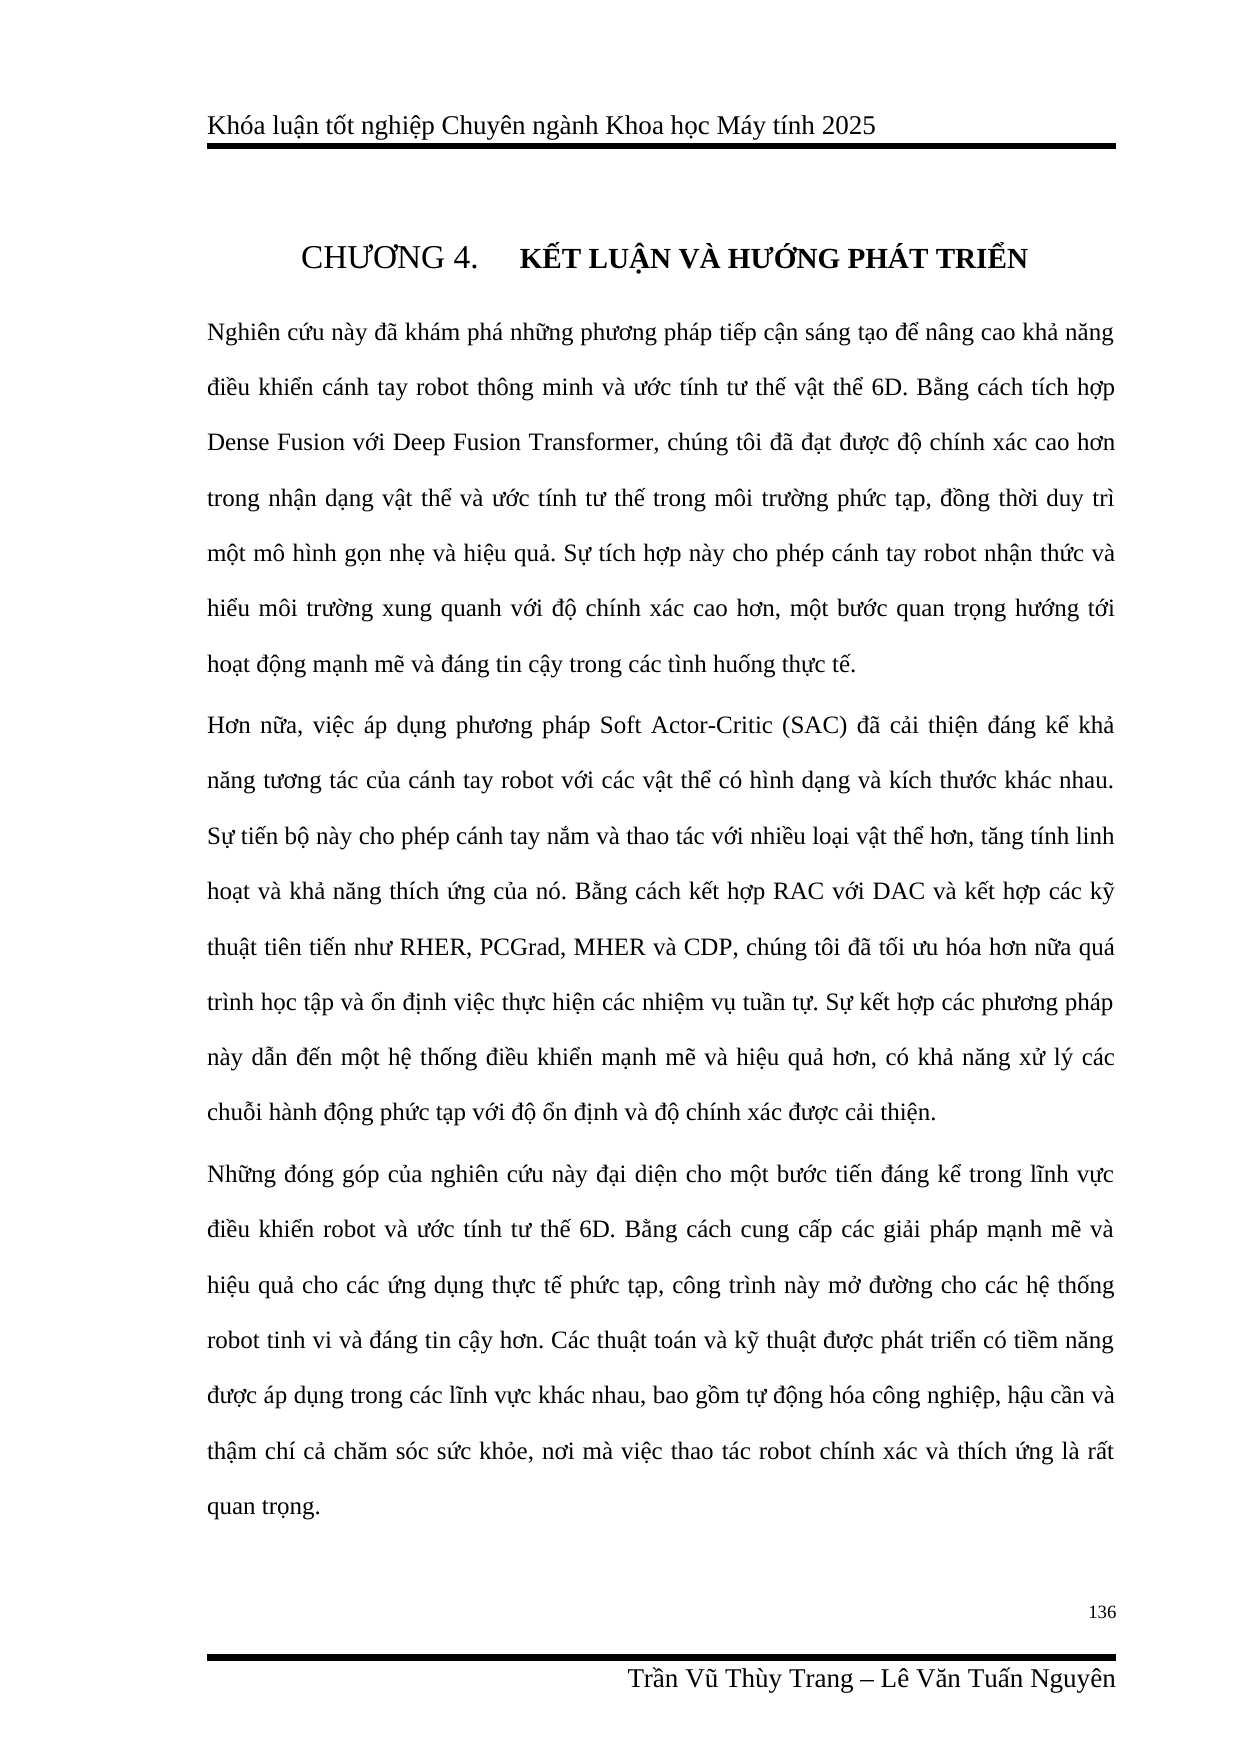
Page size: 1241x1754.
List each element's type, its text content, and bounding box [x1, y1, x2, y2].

text Nghiên cứu này đã khám phá những phương pháp tiếp cận sáng tạo để nâng cao khả năng điều khiển cánh tay robot thông minh và ước tính tư thế vật thể 6D. Bằng cách tích hợp Dense Fusion với Deep Fusion Transformer, chúng tôi đã đạt được độ chính xác cao hơn trong nhận dạng vật thể và ước tính tư thế trong môi trường phức tạp, đồng thời duy trì một mô hình gọn nhẹ và hiệu quả. Sự tích hợp này cho phép cánh tay robot nhận thức và hiểu môi trường xung quanh với độ chính xác cao hơn, một bước quan trọng hướng tới hoạt động mạnh mẽ và đáng tin cậy trong các tình huống thực tế. [207, 313, 1116, 681]
text Hơn nữa, việc áp dụng phương pháp Soft Actor-Critic (SAC) đã cải thiện đáng kể khả năng tương tác của cánh tay robot với các vật thể có hình dạng và kích thước khác nhau. Sự tiến bộ này cho phép cánh tay nắm và thao tác với nhiều loại vật thể hơn, tăng tính linh hoạt và khả năng thích ứng của nó. Bằng cách kết hợp RAC với DAC và kết hợp các kỹ thuật tiên tiến như RHER, PCGrad, MHER và CDP, chúng tôi đã tối ưu hóa hơn nữa quá trình học tập và ổn định việc thực hiện các nhiệm vụ tuần tự. Sự kết hợp các phương pháp này dẫn đến một hệ thống điều khiển mạnh mẽ và hiệu quả hơn, có khả năng xử lý các chuỗi hành động phức tạp với độ ổn định và độ chính xác được cải thiện. [207, 706, 1116, 1130]
text Những đóng góp của nghiên cứu này đại diện cho một bước tiến đáng kể trong lĩnh vực điều khiển robot và ước tính tư thế 6D. Bằng cách cung cấp các giải pháp mạnh mẽ và hiệu quả cho các ứng dụng thực tế phức tạp, công trình này mở đường cho các hệ thống robot tinh vi và đáng tin cậy hơn. Các thuật toán và kỹ thuật được phát triển có tiềm năng được áp dụng trong các lĩnh vực khác nhau, bao gồm tự động hóa công nghiệp, hậu cần và thậm chí cả chăm sóc sức khỏe, nơi mà việc thao tác robot chính xác và thích ứng là rất quan trọng. [207, 1155, 1116, 1524]
subtitle KẾT LUẬN VÀ HƯỚNG PHÁT TRIỂN [207, 220, 1122, 293]
